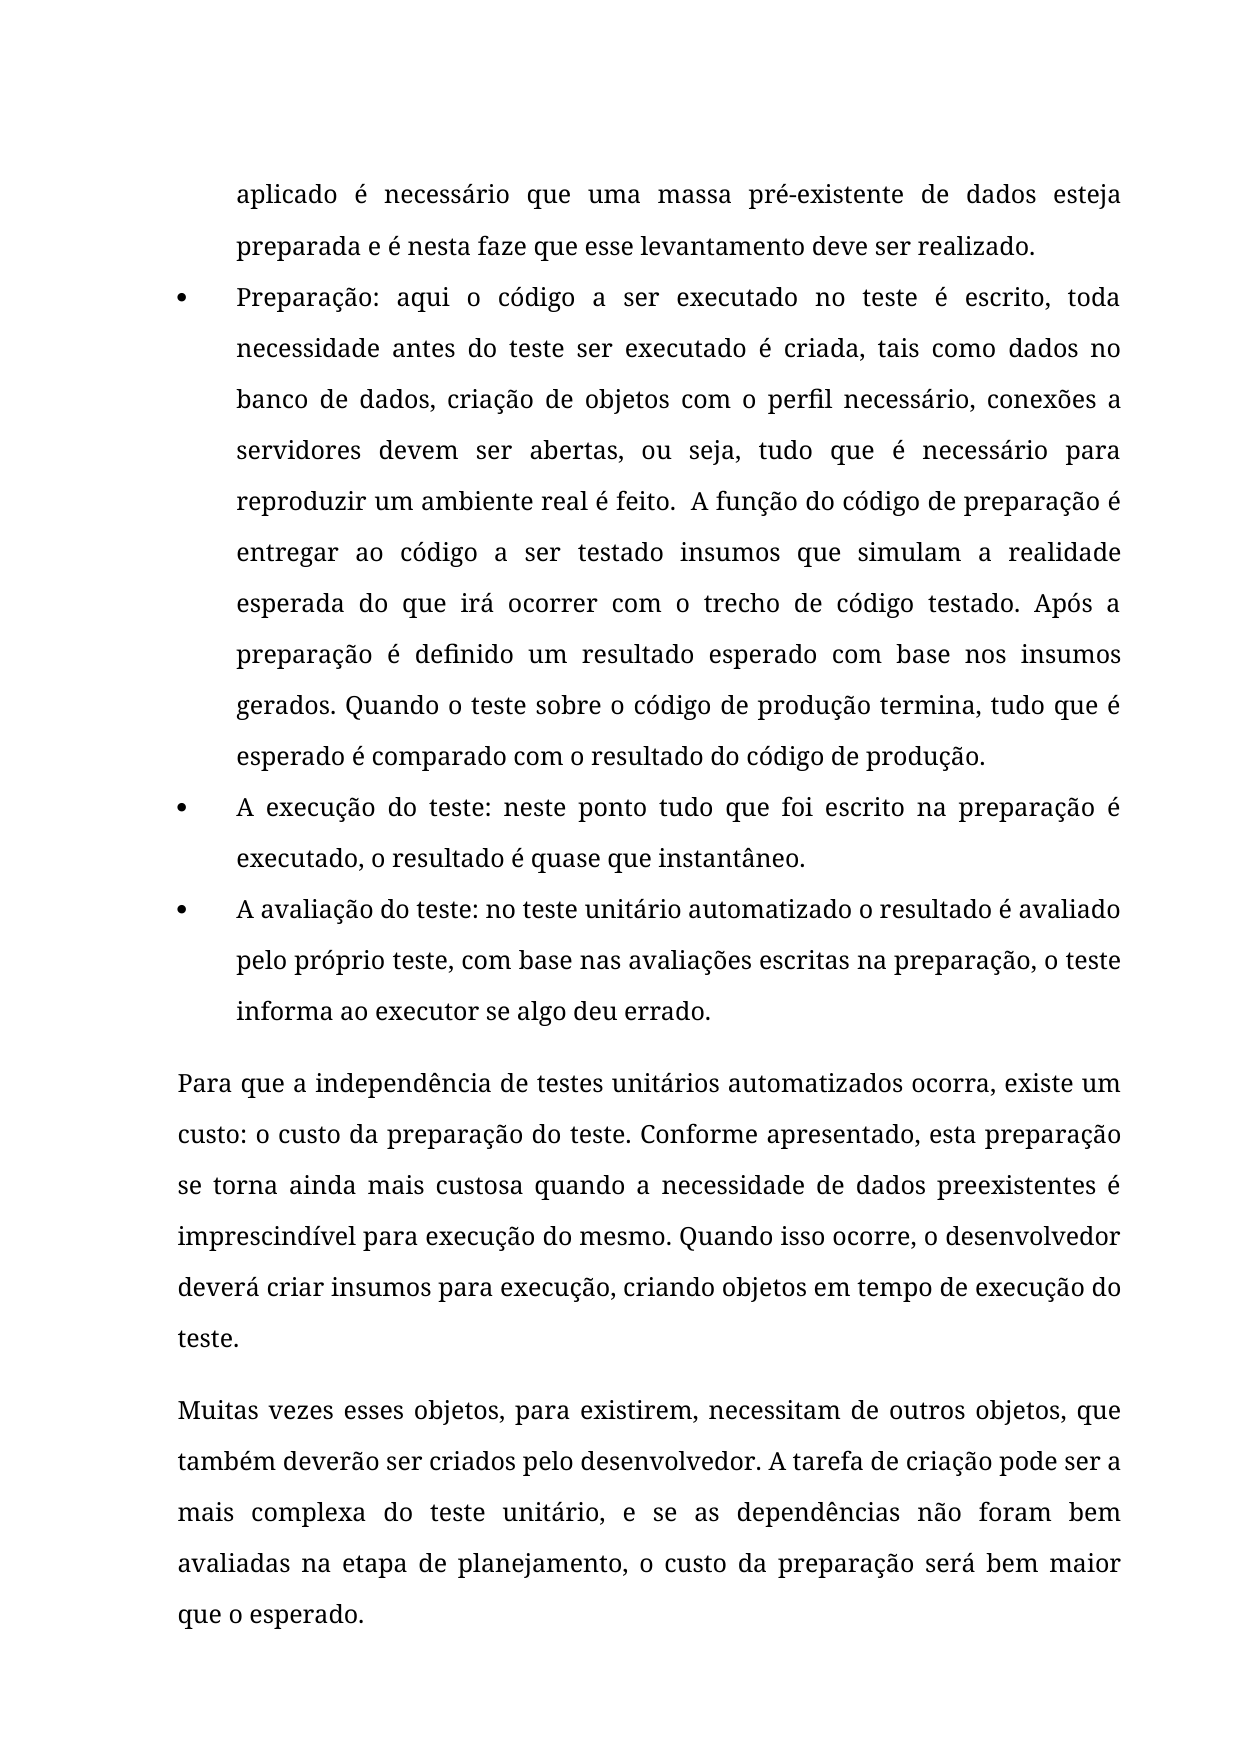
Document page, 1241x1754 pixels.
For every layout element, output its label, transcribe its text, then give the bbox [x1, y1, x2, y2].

list A avaliação do teste: no teste unitário automatizado o resultado é avaliado pelo próprio teste, com base nas avaliações escritas na preparação, o teste informa ao executor se algo deu errado. [177, 892, 1122, 1028]
list Preparação: aqui o código a ser executado no teste é escrito, toda necessidade antes do teste ser executado é criada, tais como dados no banco de dados, criação de objetos com o perfil necessário, conexões a servidores devem ser abertas, ou seja, tudo que é necessário para reproduzir um ambiente real é feito. A função do código de preparação é entregar ao código a ser testado insumos que simulam a realidade esperada do que irá ocorrer com o trecho de código testado. Após a preparação é definido um resultado esperado com base nos insumos gerados. Quando o teste sobre o código de produção termina, tudo que é esperado é comparado com o resultado do código de produção. [177, 279, 1122, 773]
text Para que a independência de testes unitários automatizados ocorra, existe um custo: o custo da preparação do teste. Conforme apresentado, esta preparação se torna ainda mais custosa quando a necessidade de dados preexistentes é imprescindível para execução do mesmo. Quando isso ocorre, o desenvolvedor deverá criar insumos para execução, criando objetos em tempo de execução do teste. [177, 1066, 1122, 1355]
list A execução do teste: neste ponto tudo que foi escrito na preparação é executado, o resultado é quase que instantâneo. [177, 790, 1122, 875]
text Muitas vezes esses objetos, para existirem, necessitam de outros objetos, que também deverão ser criados pelo desenvolvedor. A tarefa de criação pode ser a mais complexa do teste unitário, e se as dependências não foram bem avaliadas na etapa de planejamento, o custo da preparação será bem maior que o esperado. [177, 1393, 1122, 1631]
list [177, 177, 1122, 262]
